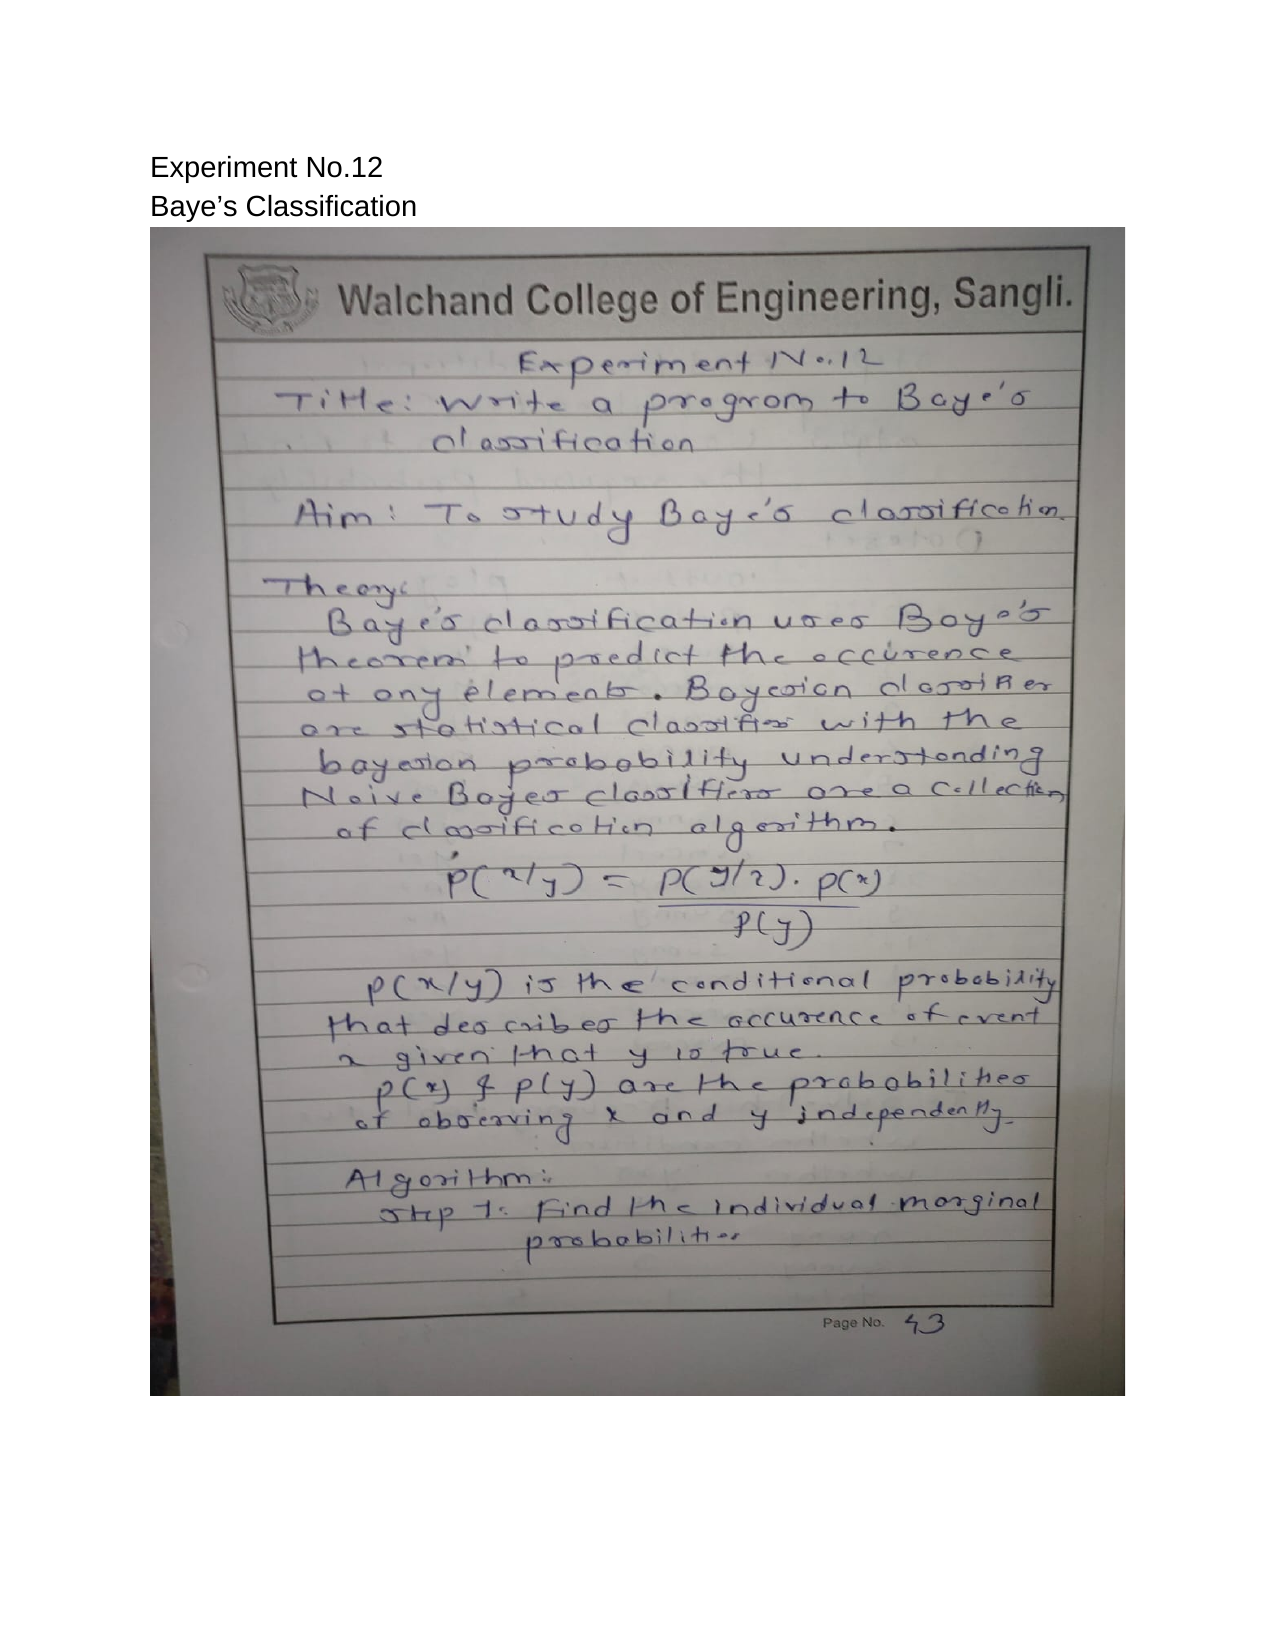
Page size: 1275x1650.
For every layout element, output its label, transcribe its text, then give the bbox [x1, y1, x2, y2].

text Experiment No.12 [150, 150, 1125, 183]
text Baye’s Classification [150, 188, 1125, 222]
picture [150, 227, 1125, 1396]
